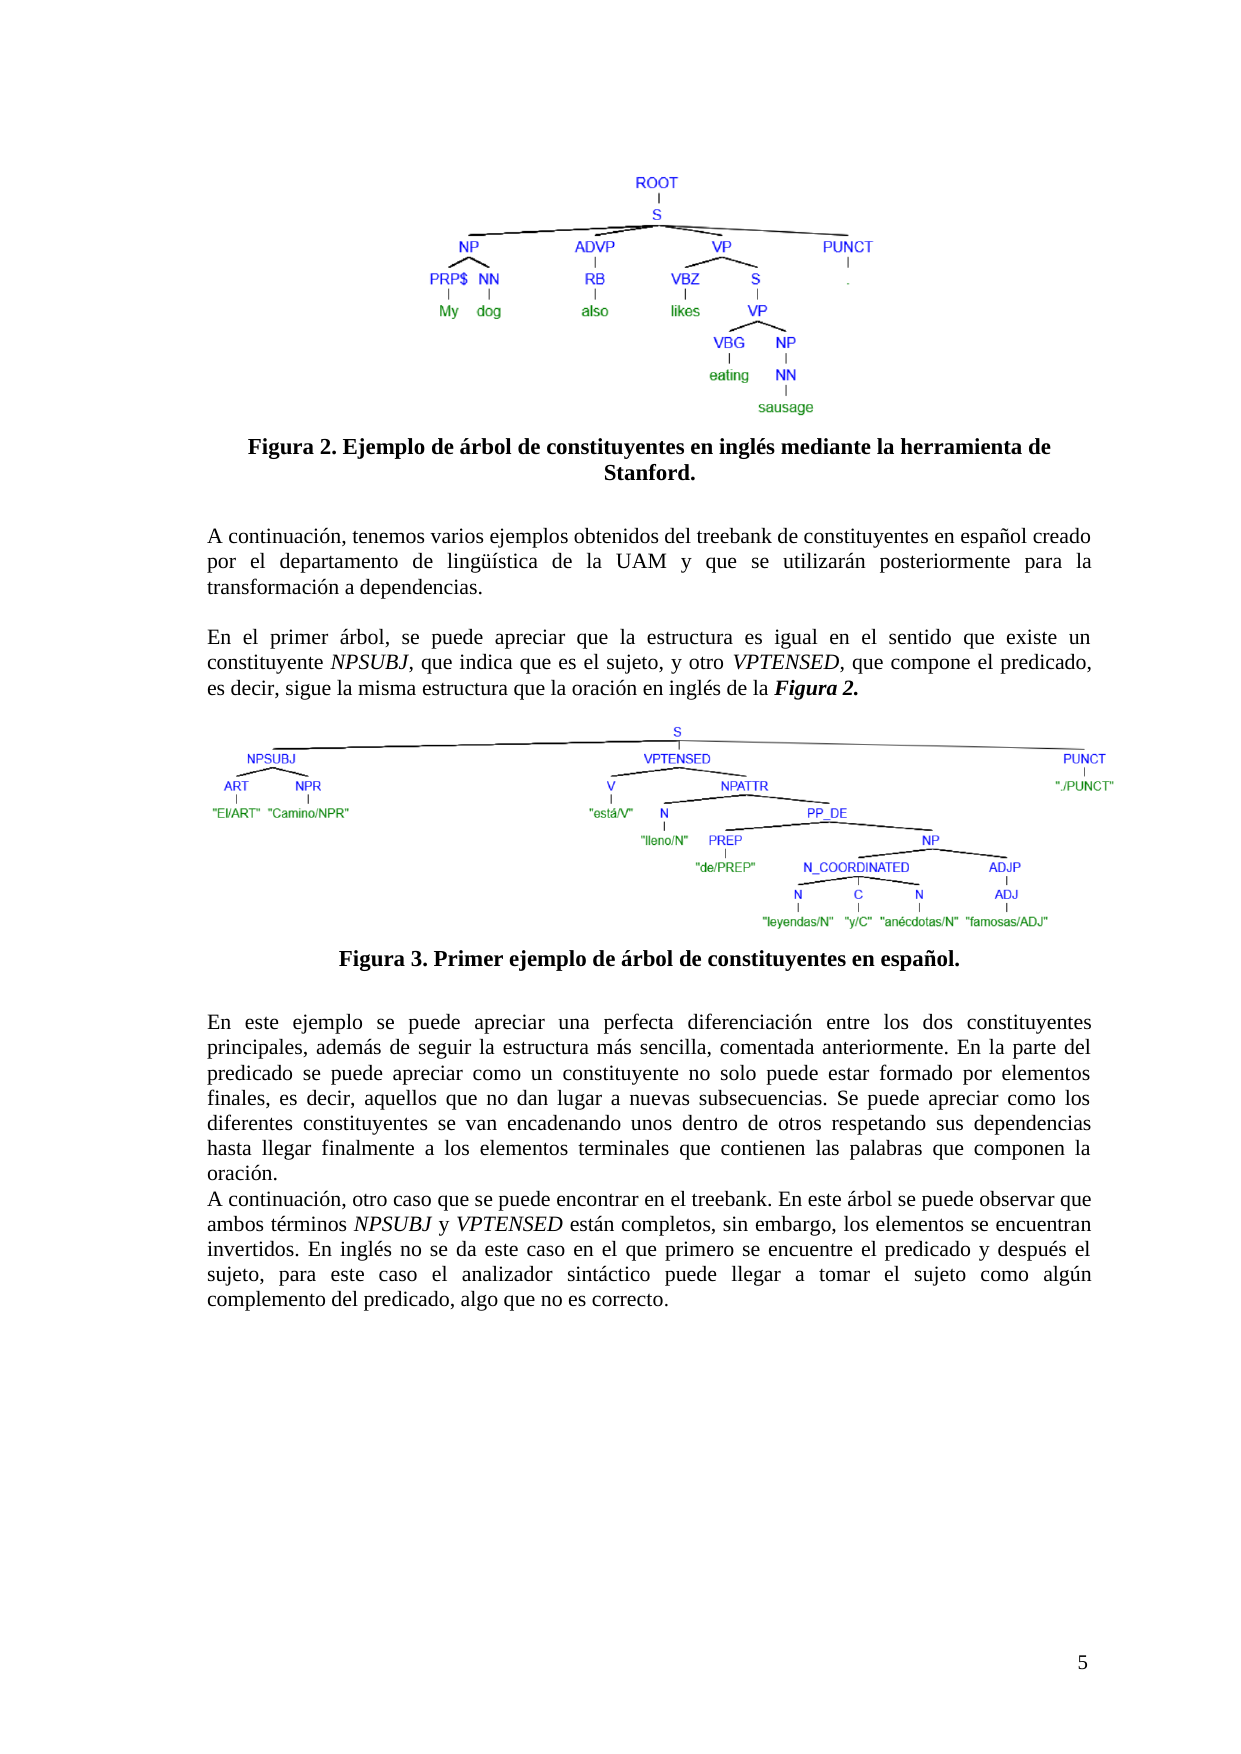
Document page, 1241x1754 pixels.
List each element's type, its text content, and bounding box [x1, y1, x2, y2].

text A continuación, tenemos varios ejemplos obtenidos del treebank de constituyentes en español creado por el departamento de lingüística de la UAM y que se utilizarán posteriormente para la transformación a dependencias. [207, 523, 1092, 599]
text Figura 2. rbol de constituyentes en inglés. [207, 433, 1092, 486]
text En primer árbol se puede apreciar que la estructura es igual en el sentido que existe un constituyente NPSUBJ, que indica que es el sujeto, y otro VPTENSED, que compone el predicado [207, 624, 1092, 700]
text Figura 3. Primer ejemplo de árbol de constituyentes en español. [207, 945, 1092, 972]
text A continuación, otro caso que se puede encontrar en el treebank. En este árbol se puede observar que ambos términos NPSUBJ y VPTENSED están completos, sin embargo, los elementos se encuentran invertidos. En inglés no se da este caso en el que primero se encuentre el predicado y después el sujeto, para este caso el analizador sintáctico puede llegar a tomar el sujeto como algún complemento del predicado, algo que no es correcto. [207, 1186, 1092, 1312]
picture [206, 723, 1122, 933]
text En este ejemplo se puede apreciar una perfecta diferenciación entre los dos constituyentes principales, además de seguir la estructura más sencilla, comentada anteriormente. En la parte del predicado se puede apreciar como un constituyente no solo puede estar formado por elementos finales, es decir, aquellos que no dan lugar a nuevas subsecuencias. Se puede apreciar como los diferentes constituyentes se van encadenando unos dentro de otros respetando sus dependencias hasta llegar finalmente a los elementos terminales que contienen las palabras que componen la oración. [207, 1009, 1092, 1186]
picture [419, 171, 880, 421]
